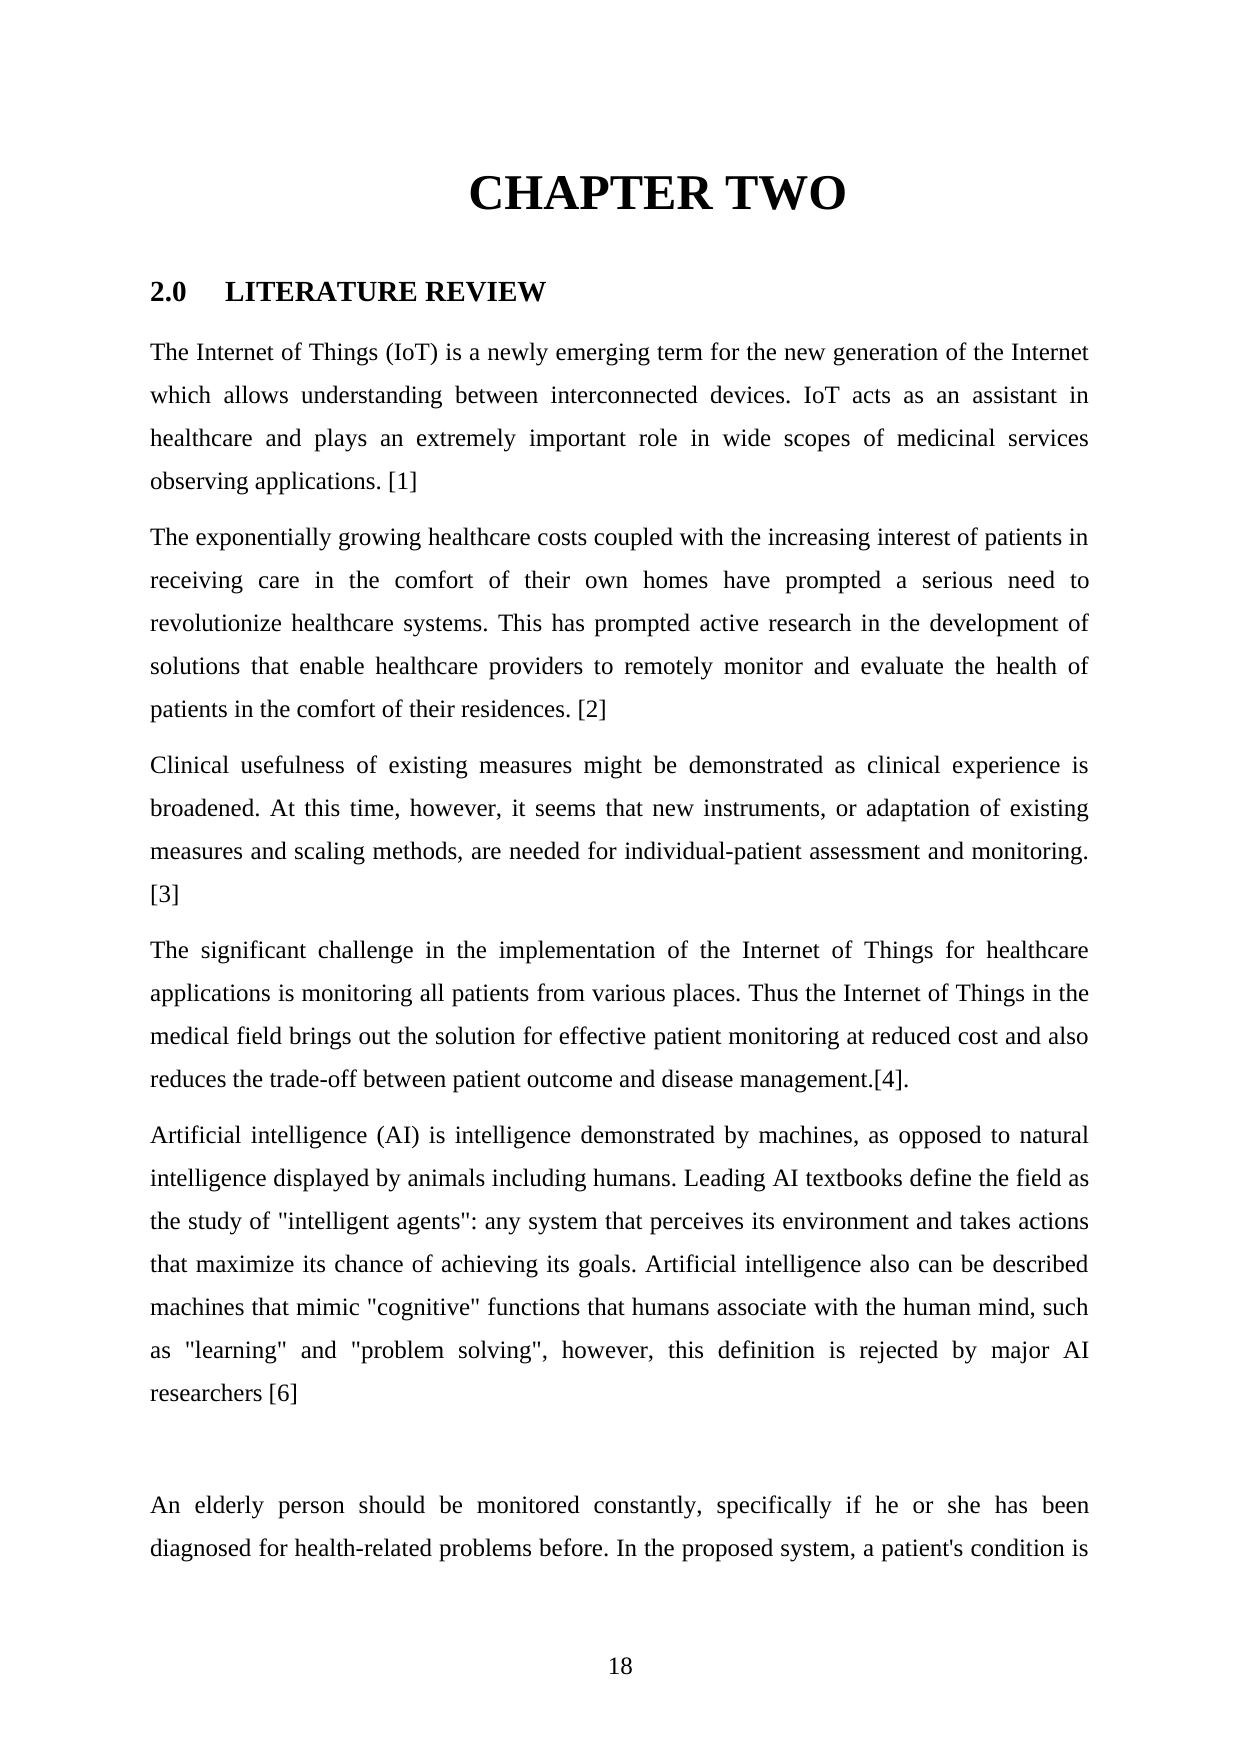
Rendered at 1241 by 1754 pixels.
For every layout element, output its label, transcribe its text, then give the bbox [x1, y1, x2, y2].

subtitle CHAPTER TWO [225, 162, 1090, 220]
text The exponentially growing healthcare costs coupled with the increasing interest of patients in receiving care in the comfort of their own homes have prompted a serious need to revolutionize healthcare systems. This has prompted active research in the development of solutions that enable healthcare providers to remotely monitor and evaluate the health of patients in the comfort of their residences. [2] [150, 522, 1090, 723]
text The Internet of Things (IoT) is a newly emerging term for the new generation of the Internet which allows understanding between interconnected devices. IoT acts as an assistant in healthcare and plays an extremely important role in wide scopes of medicinal services observing applications. [1] [150, 337, 1090, 495]
text Clinical usefulness of existing measures might be demonstrated as clinical experience is broadened. At this time, however, it seems that new instruments, or adaptation of existing measures and scaling methods, are needed for individual-patient assessment and monitoring. [3] [150, 750, 1090, 908]
text The significant challenge in the implementation of the Internet of Things for healthcare applications is monitoring all patients from various places. Thus the Internet of Things in the medical field brings out the solution for effective patient monitoring at reduced cost and also reduces the trade-off between patient outcome and disease management.[4]. [150, 935, 1090, 1093]
subtitle 2.0 LITERATURE REVIEW [150, 274, 1090, 307]
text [150, 1490, 1090, 1562]
text Artificial intelligence (AI) is intelligence demonstrated by machines, as opposed to natural intelligence displayed by animals including humans. Leading AI textbooks define the field as the study of "intelligent agents": any system that perceives its environment and takes actions that maximize its chance of achieving its goals. Artificial intelligence also can be described machines that mimic "cognitive" functions that humans associate with the human mind, such as "learning" and "problem solving", however, this definition is rejected by major AI researchers [6] [150, 1120, 1090, 1407]
